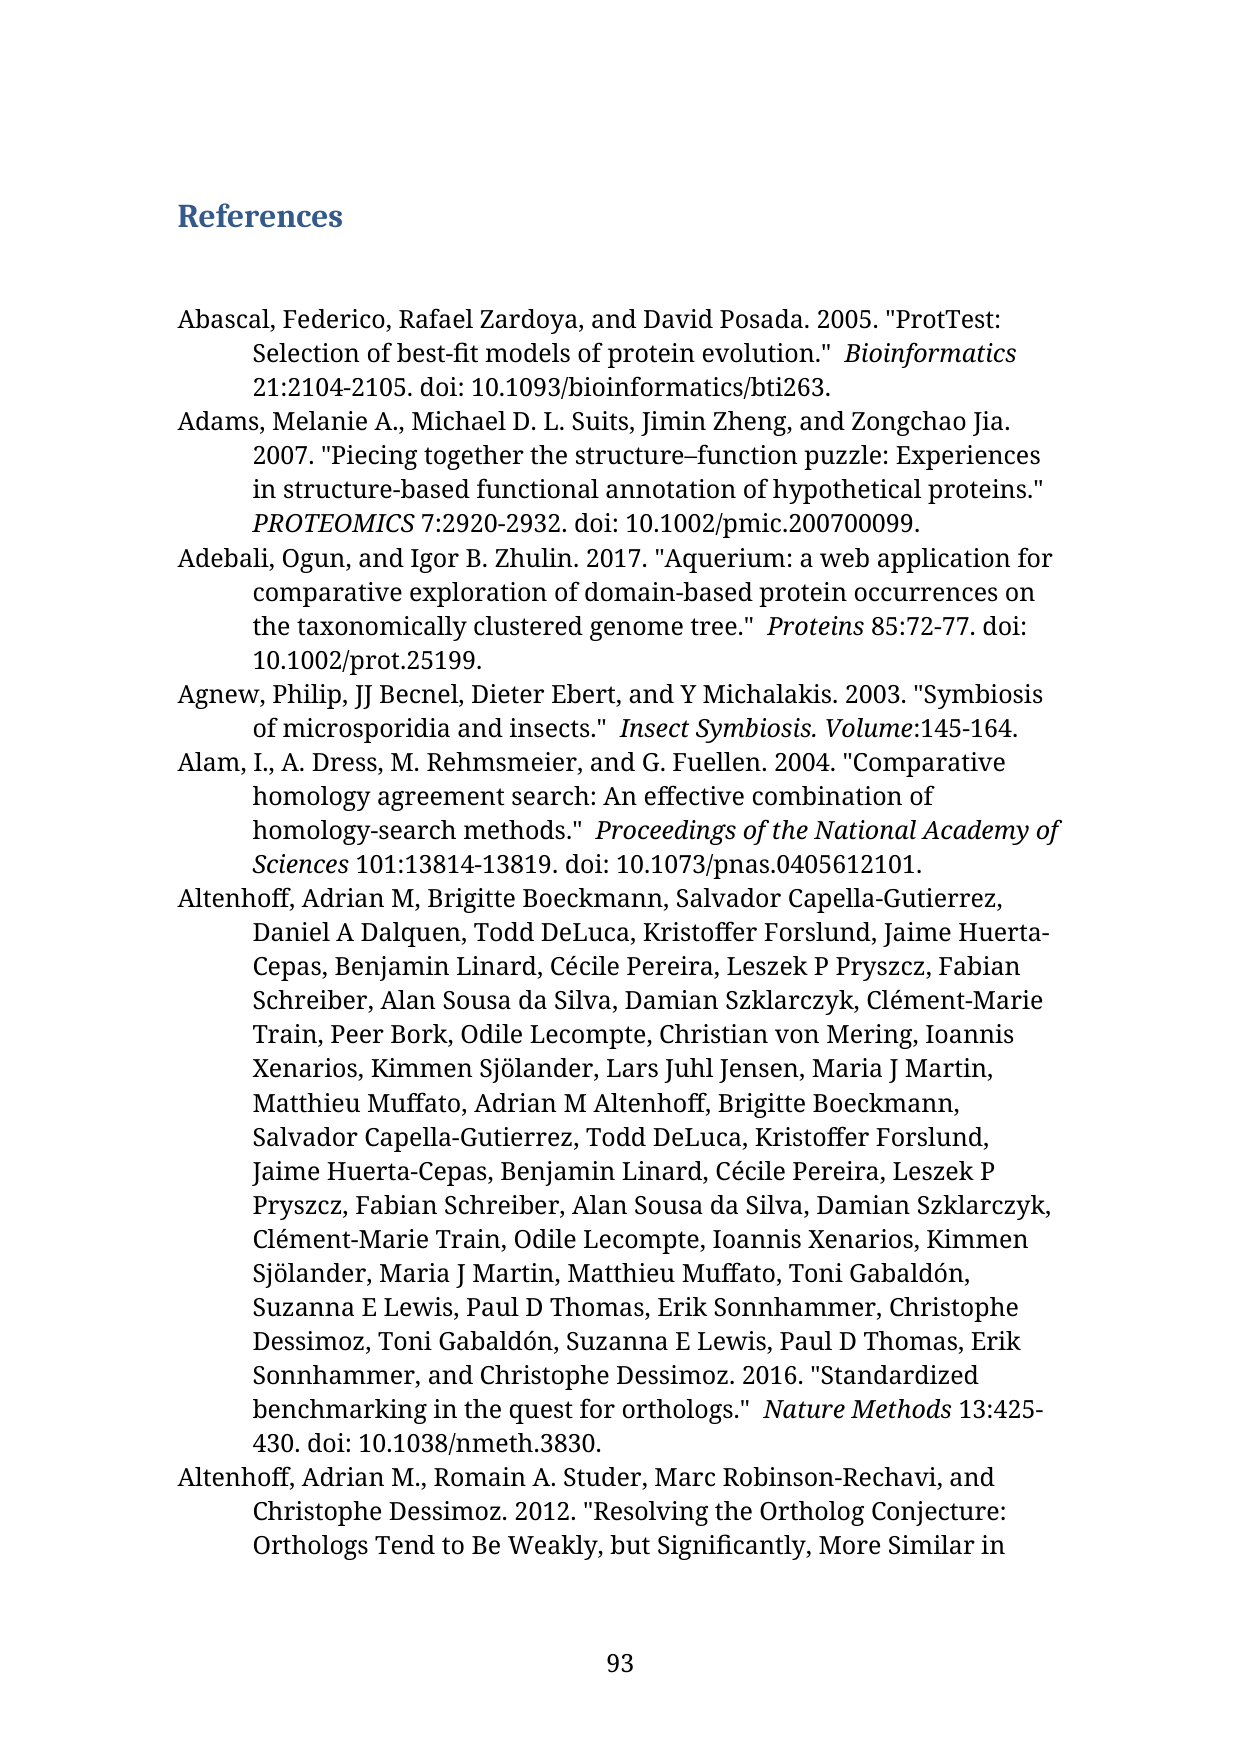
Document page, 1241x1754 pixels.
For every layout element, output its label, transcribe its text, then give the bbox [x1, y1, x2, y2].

text Adebali, Ogun, and Igor B. Zhulin. 2017. "Aquerium: a web application for comparative exploration of domain-based protein occurrences on the taxonomically clustered genome tree." Proteins 85:72-77. doi: 10.1002/prot.25199. [177, 540, 1063, 676]
text Alam, I., A. Dress, M. Rehmsmeier, and G. Fuellen. 2004. "Comparative homology agreement search: An effective combination of homology-search methods." Proceedings of the National Academy of Sciences 101:13814-13819. doi: 10.1073/pnas.0405612101. [177, 744, 1063, 881]
subtitle References [177, 198, 1063, 236]
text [177, 1460, 1063, 1562]
text Altenhoff, Adrian M, Brigitte Boeckmann, Salvador Capella-Gutierrez, Daniel A Dalquen, Todd DeLuca, Kristoffer Forslund, Jaime Huerta-Cepas, Benjamin Linard, Cécile Pereira, Leszek P Pryszcz, Fabian Schreiber, Alan Sousa da Silva, Damian Szklarczyk, Clément-Marie Train, Peer Bork, Odile Lecompte, Christian von Mering, Ioannis Xenarios, Kimmen Sjölander, Lars Juhl Jensen, Maria J Martin, Matthieu Muffato, Adrian M Altenhoff, Brigitte Boeckmann, Salvador Capella-Gutierrez, Todd DeLuca, Kristoffer Forslund, Jaime Huerta-Cepas, Benjamin Linard, Cécile Pereira, Leszek P Pryszcz, Fabian Schreiber, Alan Sousa da Silva, Damian Szklarczyk, Clément-Marie Train, Odile Lecompte, Ioannis Xenarios, Kimmen Sjölander, Maria J Martin, Matthieu Muffato, Toni Gabaldón, Suzanna E Lewis, Paul D Thomas, Erik Sonnhammer, Christophe Dessimoz, Toni Gabaldón, Suzanna E Lewis, Paul D Thomas, Erik Sonnhammer, and Christophe Dessimoz. 2016. "Standardized benchmarking in the quest for orthologs." Nature Methods 13:425-430. doi: 10.1038/nmeth.3830. [177, 881, 1063, 1460]
text Abascal, Federico, Rafael Zardoya, and David Posada. 2005. "ProtTest: Selection of best-fit models of protein evolution." Bioinformatics 21:2104-2105. doi: 10.1093/bioinformatics/bti263. [177, 302, 1063, 404]
text Adams, Melanie A., Michael D. L. Suits, Jimin Zheng, and Zongchao Jia. 2007. "Piecing together the structure–function puzzle: Experiences in structure‐based functional annotation of hypothetical proteins." PROTEOMICS 7:2920-2932. doi: 10.1002/pmic.200700099. [177, 404, 1063, 540]
text Agnew, Philip, JJ Becnel, Dieter Ebert, and Y Michalakis. 2003. "Symbiosis of microsporidia and insects." Insect Symbiosis. Volume:145-164. [177, 676, 1063, 744]
